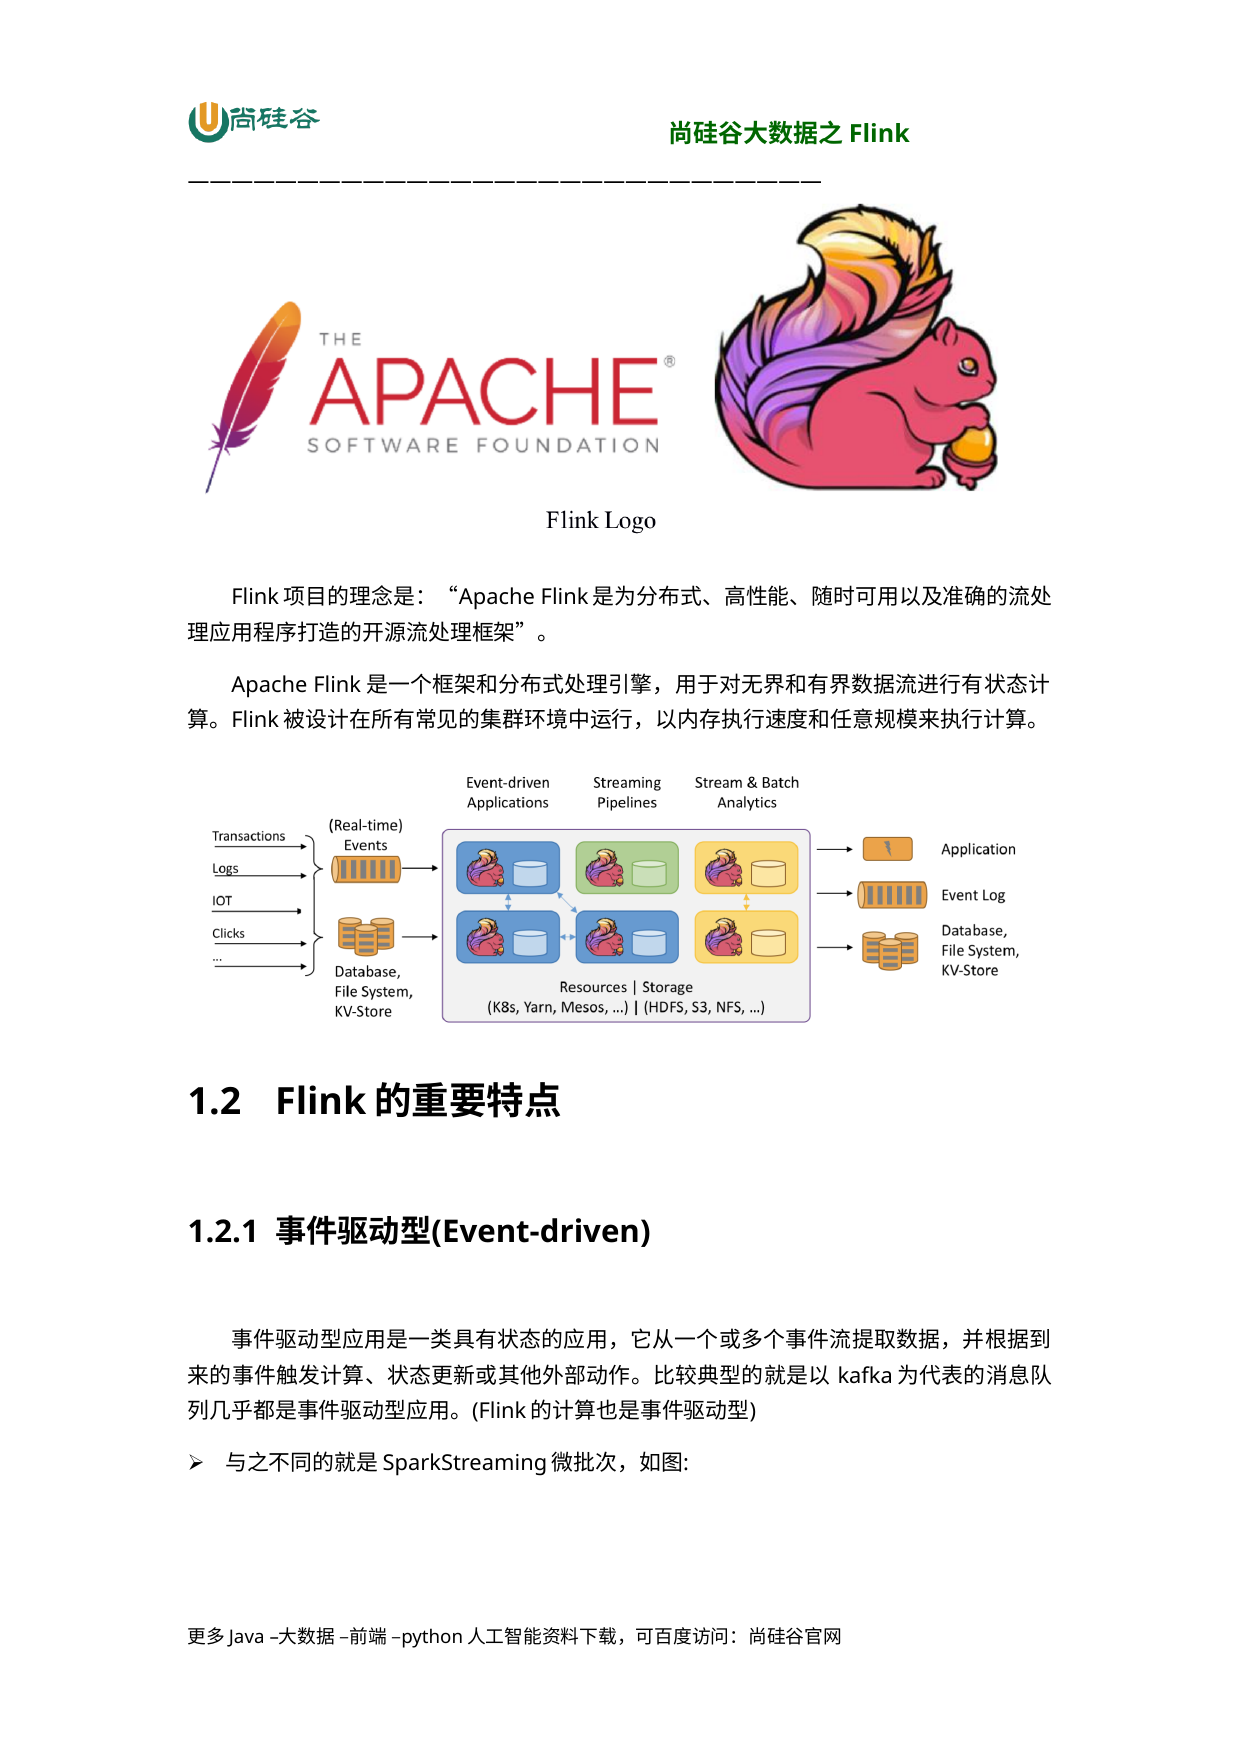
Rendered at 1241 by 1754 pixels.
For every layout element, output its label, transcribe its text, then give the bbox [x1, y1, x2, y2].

picture [187, 101, 320, 143]
subtitle Flink的重要特点 [187, 1066, 1053, 1131]
list 与之不同的就是SparkStreaming微批次，如图: [187, 1445, 1053, 1477]
subtitle 事件驱动型(Event-driven) [187, 1197, 1053, 1262]
text 事件驱动型应用是一类具有状态的应用，它从一个或多个事件流提取数据，并根据到来的事件触发计算、状态更新或其他外部动作。比较典型的就是以kafka为代表的消息队列几乎都是事件驱动型应用。(Flink的计算也是事件驱动型) [187, 1322, 1053, 1426]
picture [187, 753, 1053, 1040]
text Apache Flink是一个框架和分布式处理引擎，用于对无界和有界数据流进行有状态计算。Flink被设计在所有常见的集群环境中运行，以内存执行速度和任意规模来执行计算。 [187, 666, 1053, 734]
text Flink项目的理念是：“Apache Flink是为分布式、高性能、随时可用以及准确的流处理应用程序打造的开源流处理框架”。 [187, 579, 1053, 647]
picture [187, 202, 1053, 538]
